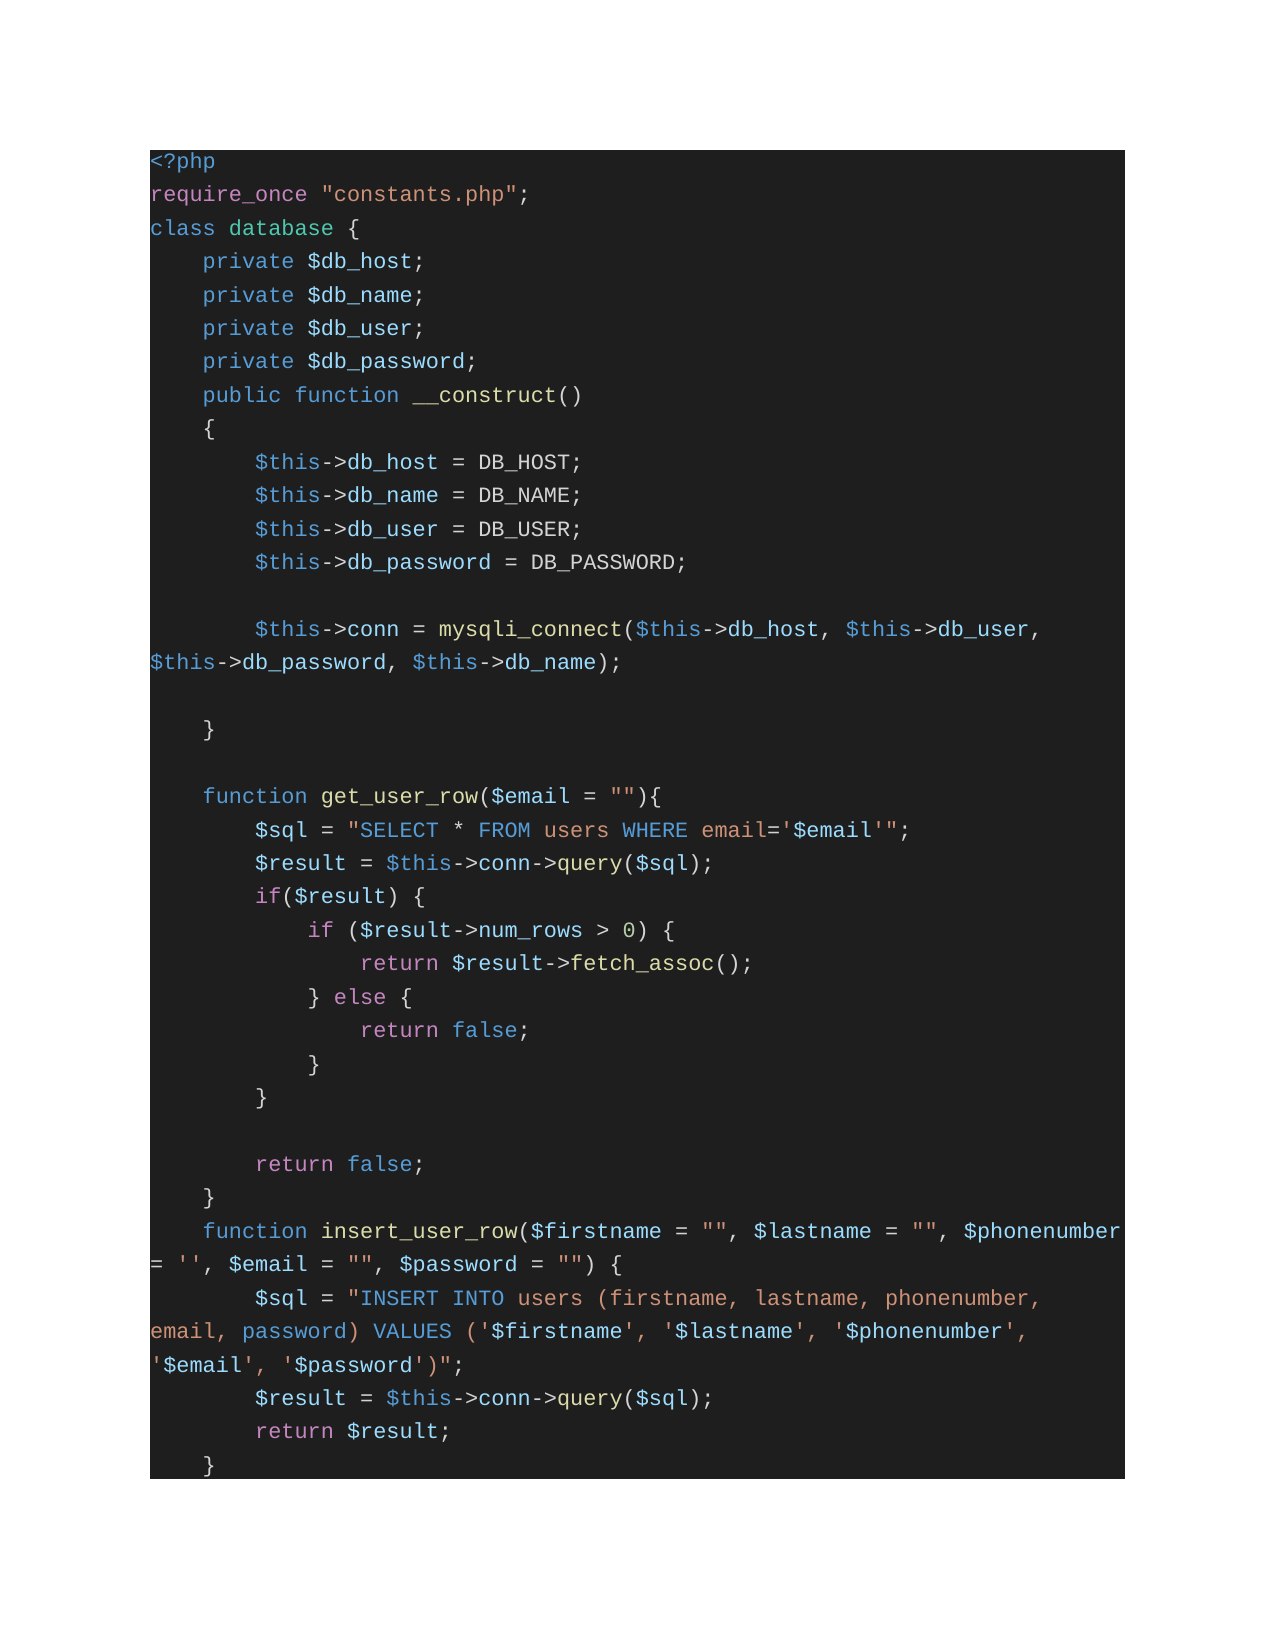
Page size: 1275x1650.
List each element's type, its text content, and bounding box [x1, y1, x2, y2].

text function get_user_row($email = ""){ [150, 785, 1125, 810]
text } else { [150, 986, 1125, 1011]
text private $db_user; [150, 317, 1125, 342]
text return $result; [150, 1421, 1125, 1445]
text $this->db_name = DB_NAME; [150, 484, 1125, 509]
text $sql = "INSERT INTO users (firstname, lastname, phonenumber, email, password) VALUES ('$firstname', '$lastname', '$phonenumber', '$email', '$password')"; [150, 1287, 1125, 1378]
text if($result) { [150, 886, 1125, 910]
text $this->db_password = DB_PASSWORD; [150, 551, 1125, 576]
text return $result->fetch_assoc(); [150, 952, 1125, 977]
text $this->conn = mysqli_connect($this->db_host, $this->db_user, $this->db_password, $this->db_name); [150, 618, 1125, 676]
text <?php [150, 150, 1125, 175]
text if ($result->num_rows > 0) { [150, 919, 1125, 944]
text public function __construct() [150, 384, 1125, 409]
text $this->db_host = DB_HOST; [150, 451, 1125, 476]
text class database { [150, 217, 1125, 242]
text } [150, 718, 1125, 743]
text private $db_name; [150, 284, 1125, 308]
text } [150, 1454, 1125, 1479]
text $result = $this->conn->query($sql); [150, 852, 1125, 877]
text $this->db_user = DB_USER; [150, 518, 1125, 543]
text } [150, 1053, 1125, 1078]
text function insert_user_row($firstname = "", $lastname = "", $phonenumber = '', $email = "", $password = "") { [150, 1220, 1125, 1278]
text require_once "constants.php"; [150, 183, 1125, 208]
text return false; [150, 1153, 1125, 1178]
text $result = $this->conn->query($sql); [150, 1387, 1125, 1412]
text private $db_host; [150, 250, 1125, 275]
text { [150, 417, 1125, 442]
text $sql = "SELECT * FROM users WHERE email='$email'"; [150, 819, 1125, 843]
text return false; [150, 1019, 1125, 1044]
text private $db_password; [150, 351, 1125, 375]
text } [150, 1187, 1125, 1211]
text } [150, 1086, 1125, 1111]
